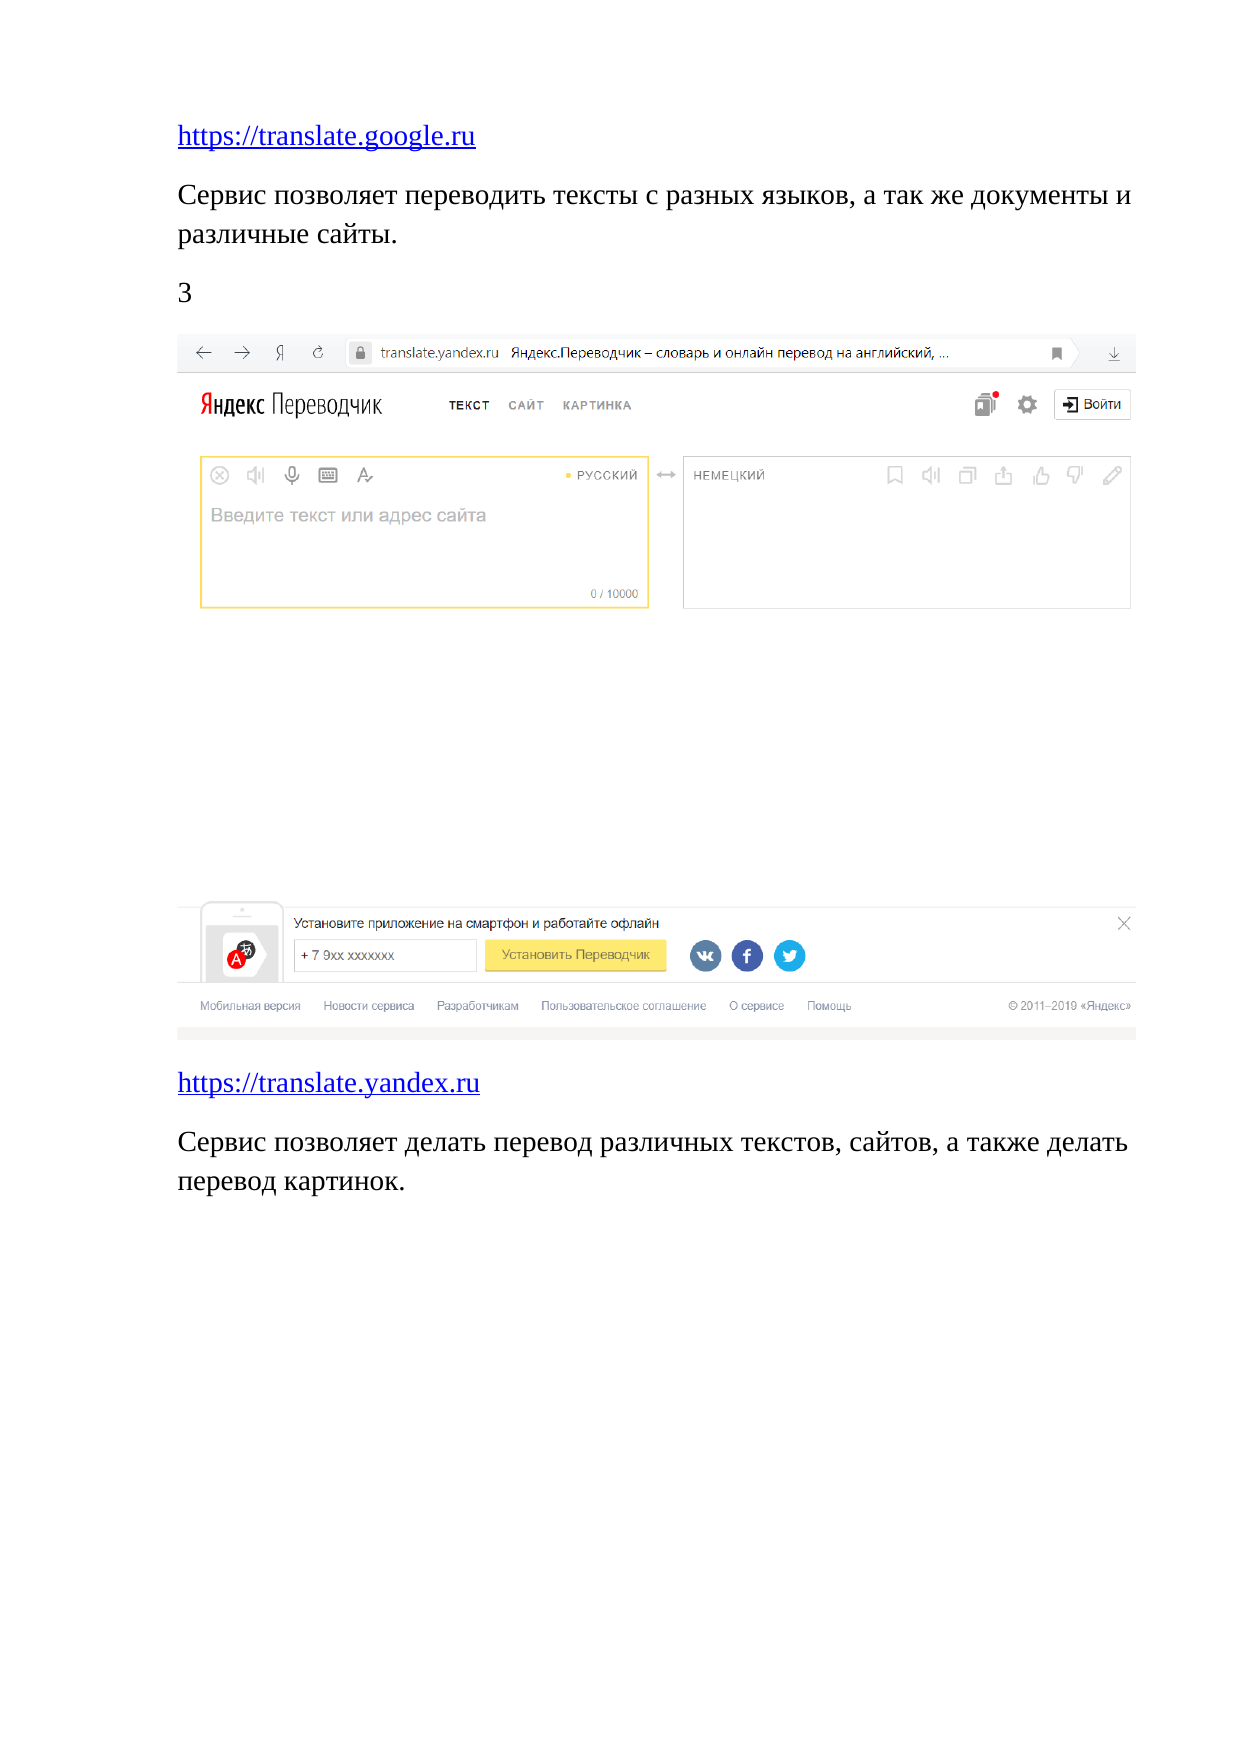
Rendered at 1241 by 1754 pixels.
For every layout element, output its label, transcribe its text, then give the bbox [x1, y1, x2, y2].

picture [177, 334, 1136, 1040]
text 3 [177, 275, 1152, 309]
text Сервис позволяет переводить тексты с разных языков, а так же документы и различные сайты. [177, 177, 1152, 249]
text https://translate.yandex.ru [177, 1065, 1152, 1098]
text https://translate.google.ru [177, 118, 1152, 152]
text Сервис позволяет делать перевод различных текстов, сайтов, а также делать перевод картинок. [177, 1124, 1152, 1196]
